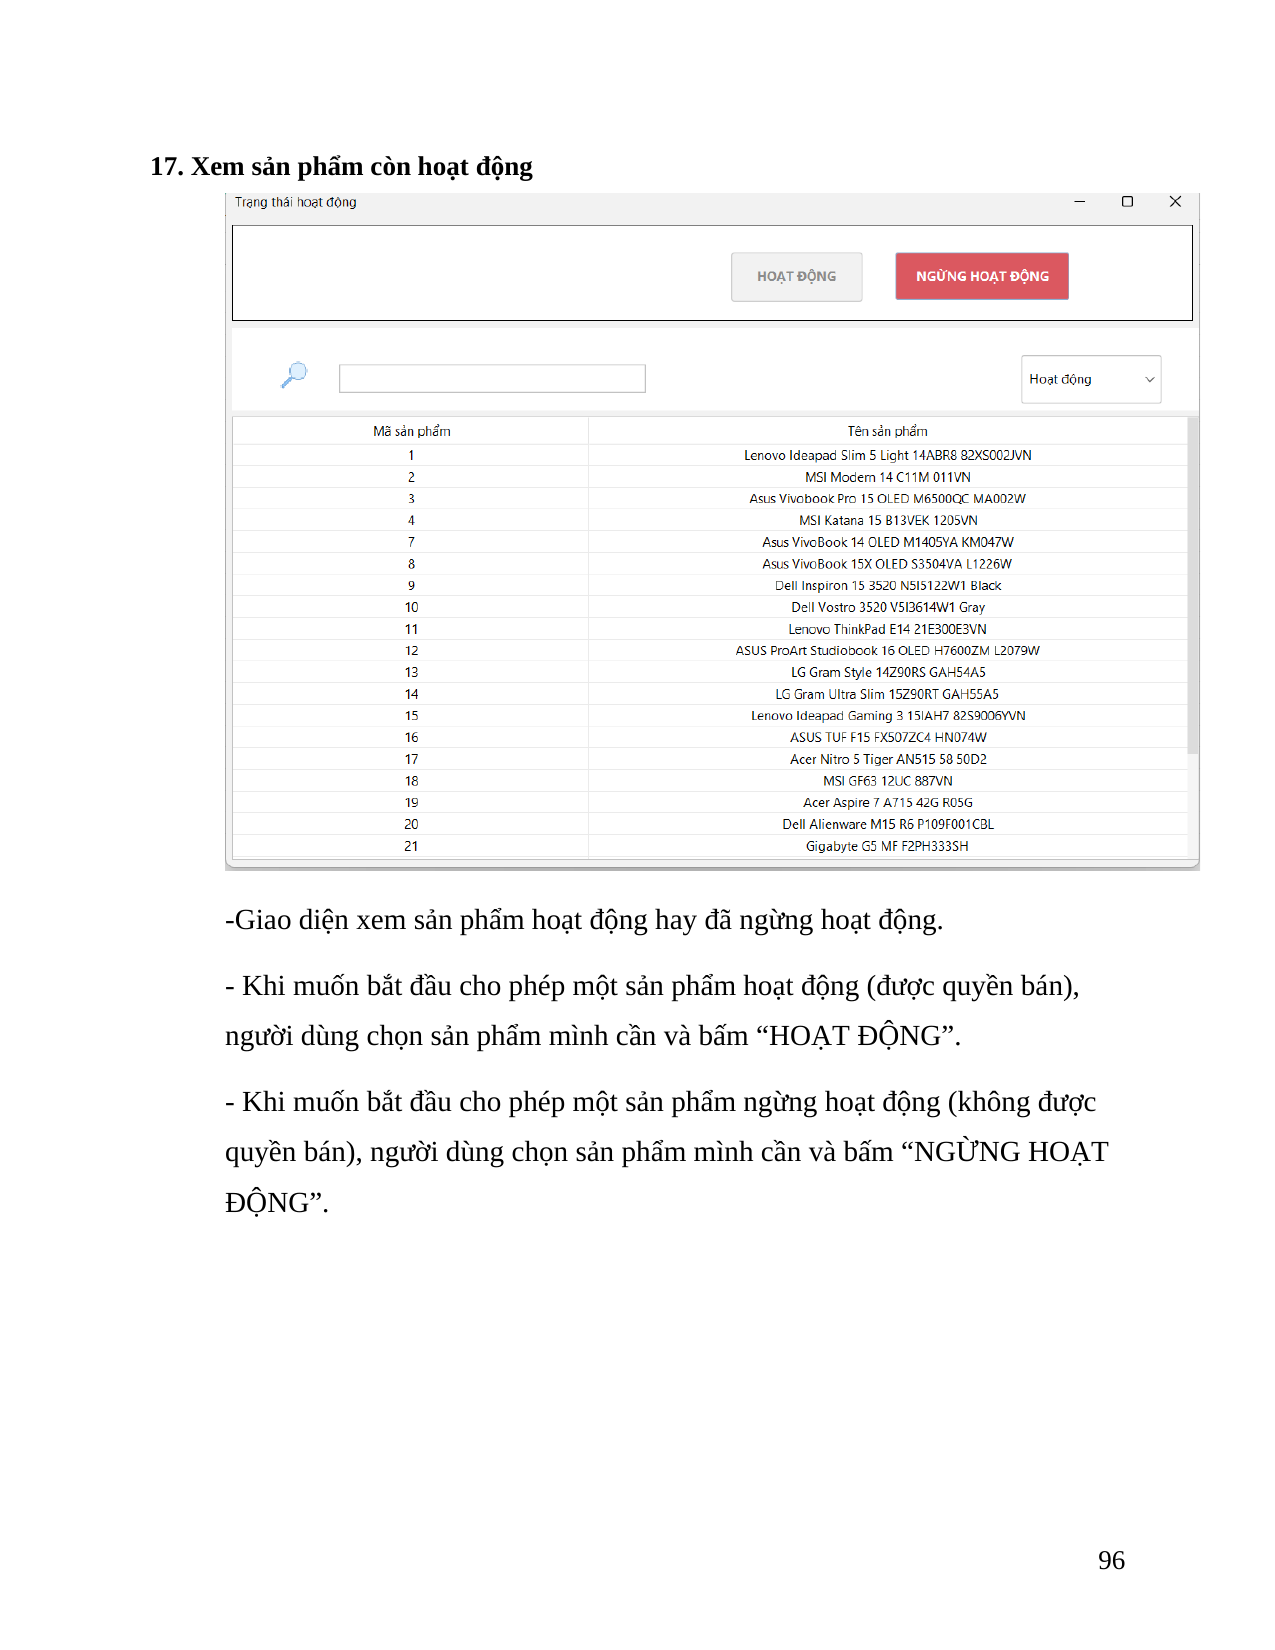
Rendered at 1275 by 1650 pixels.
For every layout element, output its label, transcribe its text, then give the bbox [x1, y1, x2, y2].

text - Khi muốn bắt đầu cho phép một sản phẩm ngừng hoạt động (không được quyền bán), người dùng chọn sản phẩm mình cần và bấm “NGỪNG HOẠT ĐỘNG”. [225, 1084, 1125, 1218]
subtitle 17. Xem sản phẩm còn hoạt động [150, 150, 1125, 181]
text -Giao diện xem sản phẩm hoạt động hay đã ngừng hoạt động. [225, 902, 1125, 935]
text - Khi muốn bắt đầu cho phép một sản phẩm hoạt động (được quyền bán), người dùng chọn sản phẩm mình cần và bấm “HOẠT ĐỘNG”. [225, 968, 1125, 1052]
picture [225, 193, 1200, 871]
